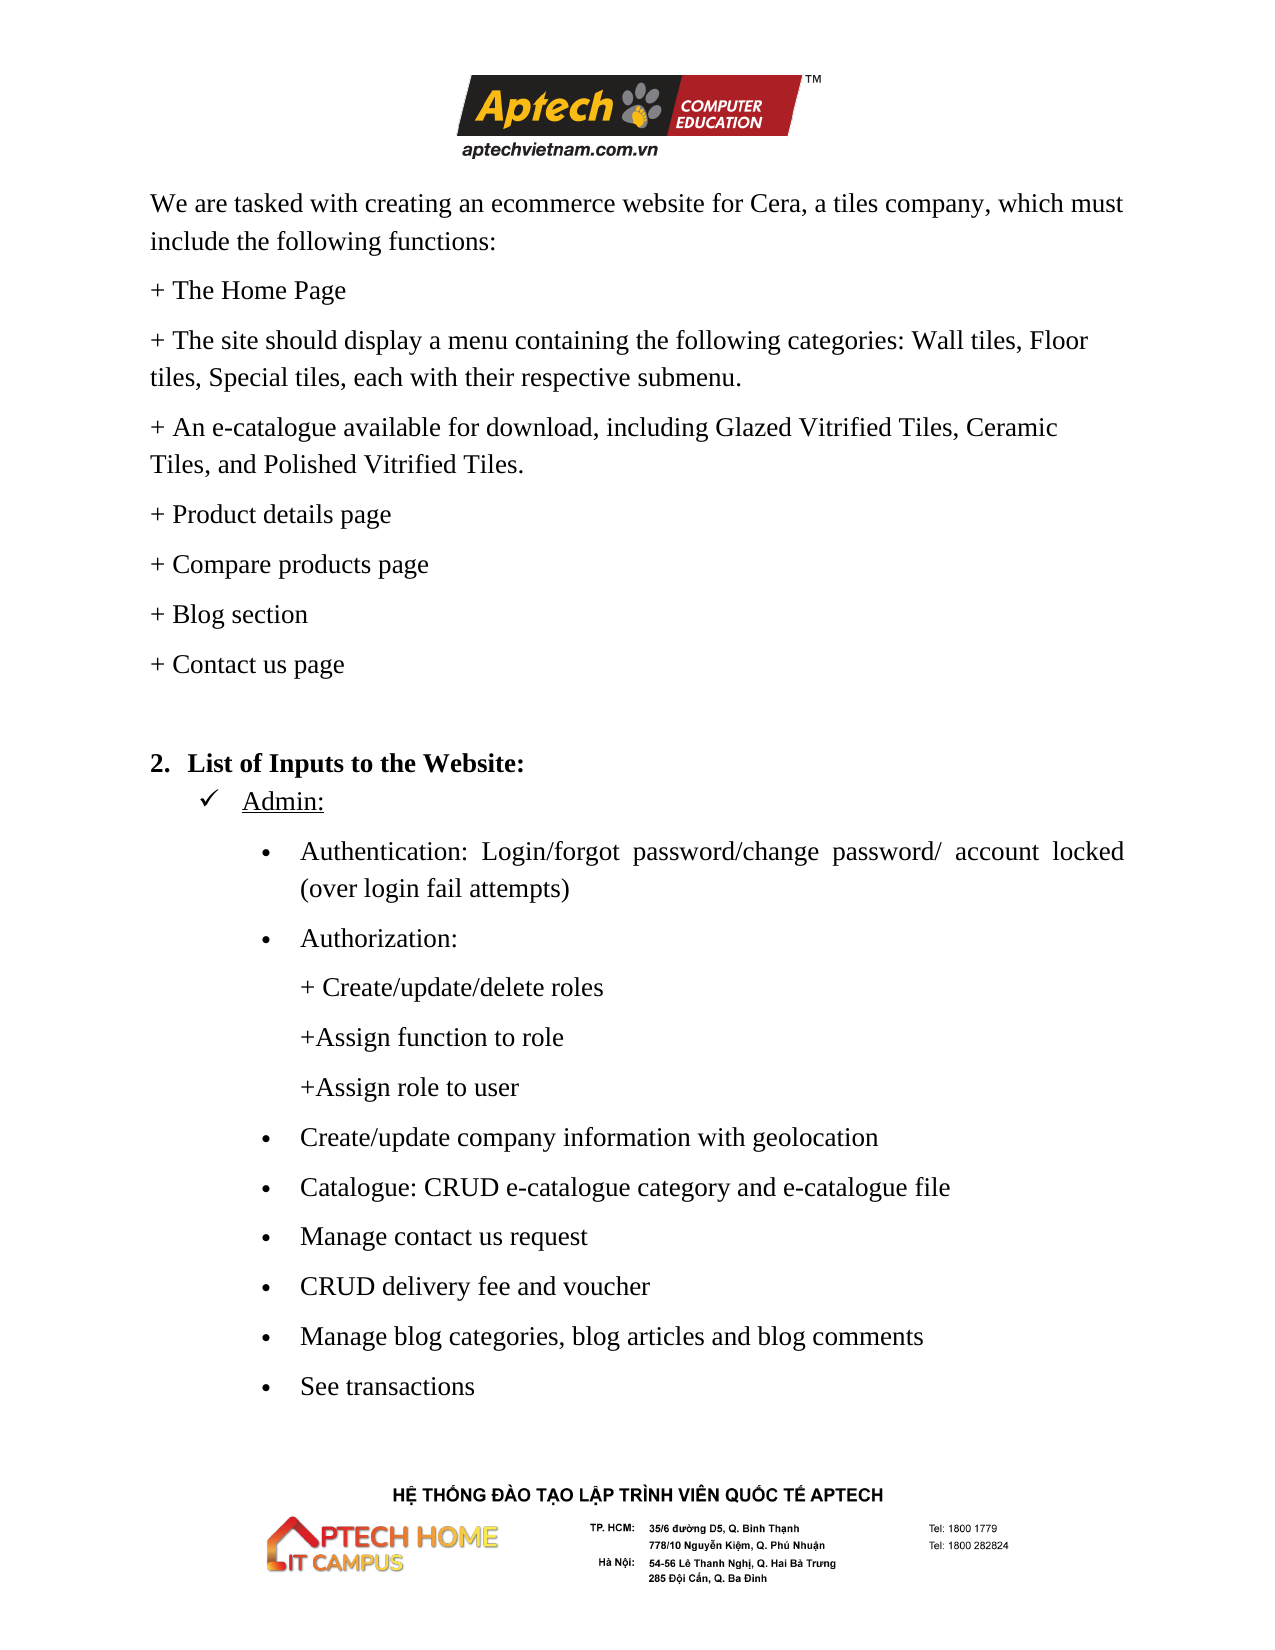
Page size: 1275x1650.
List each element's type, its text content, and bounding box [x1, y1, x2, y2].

list Catalogue: CRUD e-catalogue category and e-catalogue file [262, 1171, 1125, 1202]
list Manage blog categories, blog articles and blog comments [262, 1320, 1125, 1351]
picture [251, 1482, 1024, 1586]
list CRUD delivery fee and voucher [262, 1270, 1125, 1301]
text + Compare products page [150, 548, 1125, 579]
list Create/update company information with geolocation [262, 1121, 1125, 1152]
text + Contact us page [150, 648, 1125, 679]
text + Product details page [150, 498, 1125, 529]
list Admin: [198, 784, 1125, 816]
list Manage contact us request [262, 1220, 1125, 1252]
list See transactions [262, 1370, 1125, 1401]
list List of Inputs to the Website: [150, 747, 1125, 778]
text + The site should display a menu containing the following categories: Wall tiles, Floor tiles, Special tiles, each with their respective submenu. [150, 324, 1125, 393]
text + An e-catalogue available for download, including Glazed Vitrified Tiles, Ceramic Tiles, and Polished Vitrified Tiles. [150, 411, 1125, 480]
list Authentication: Login/forgot password/change password/ account locked (over login fail attempts) [262, 834, 1125, 903]
text We are tasked with creating an ecommerce website for Cera, a tiles company, which must include the following functions: [150, 150, 1125, 256]
text +Assign role to user [300, 1071, 1125, 1102]
list Authorization: [262, 922, 1125, 953]
text +Assign function to role [300, 1021, 1125, 1052]
text + Blog section [150, 598, 1125, 629]
picture [150, 51, 1125, 150]
text + The Home Page [150, 274, 1125, 306]
text + Create/update/delete roles [300, 971, 1125, 1003]
